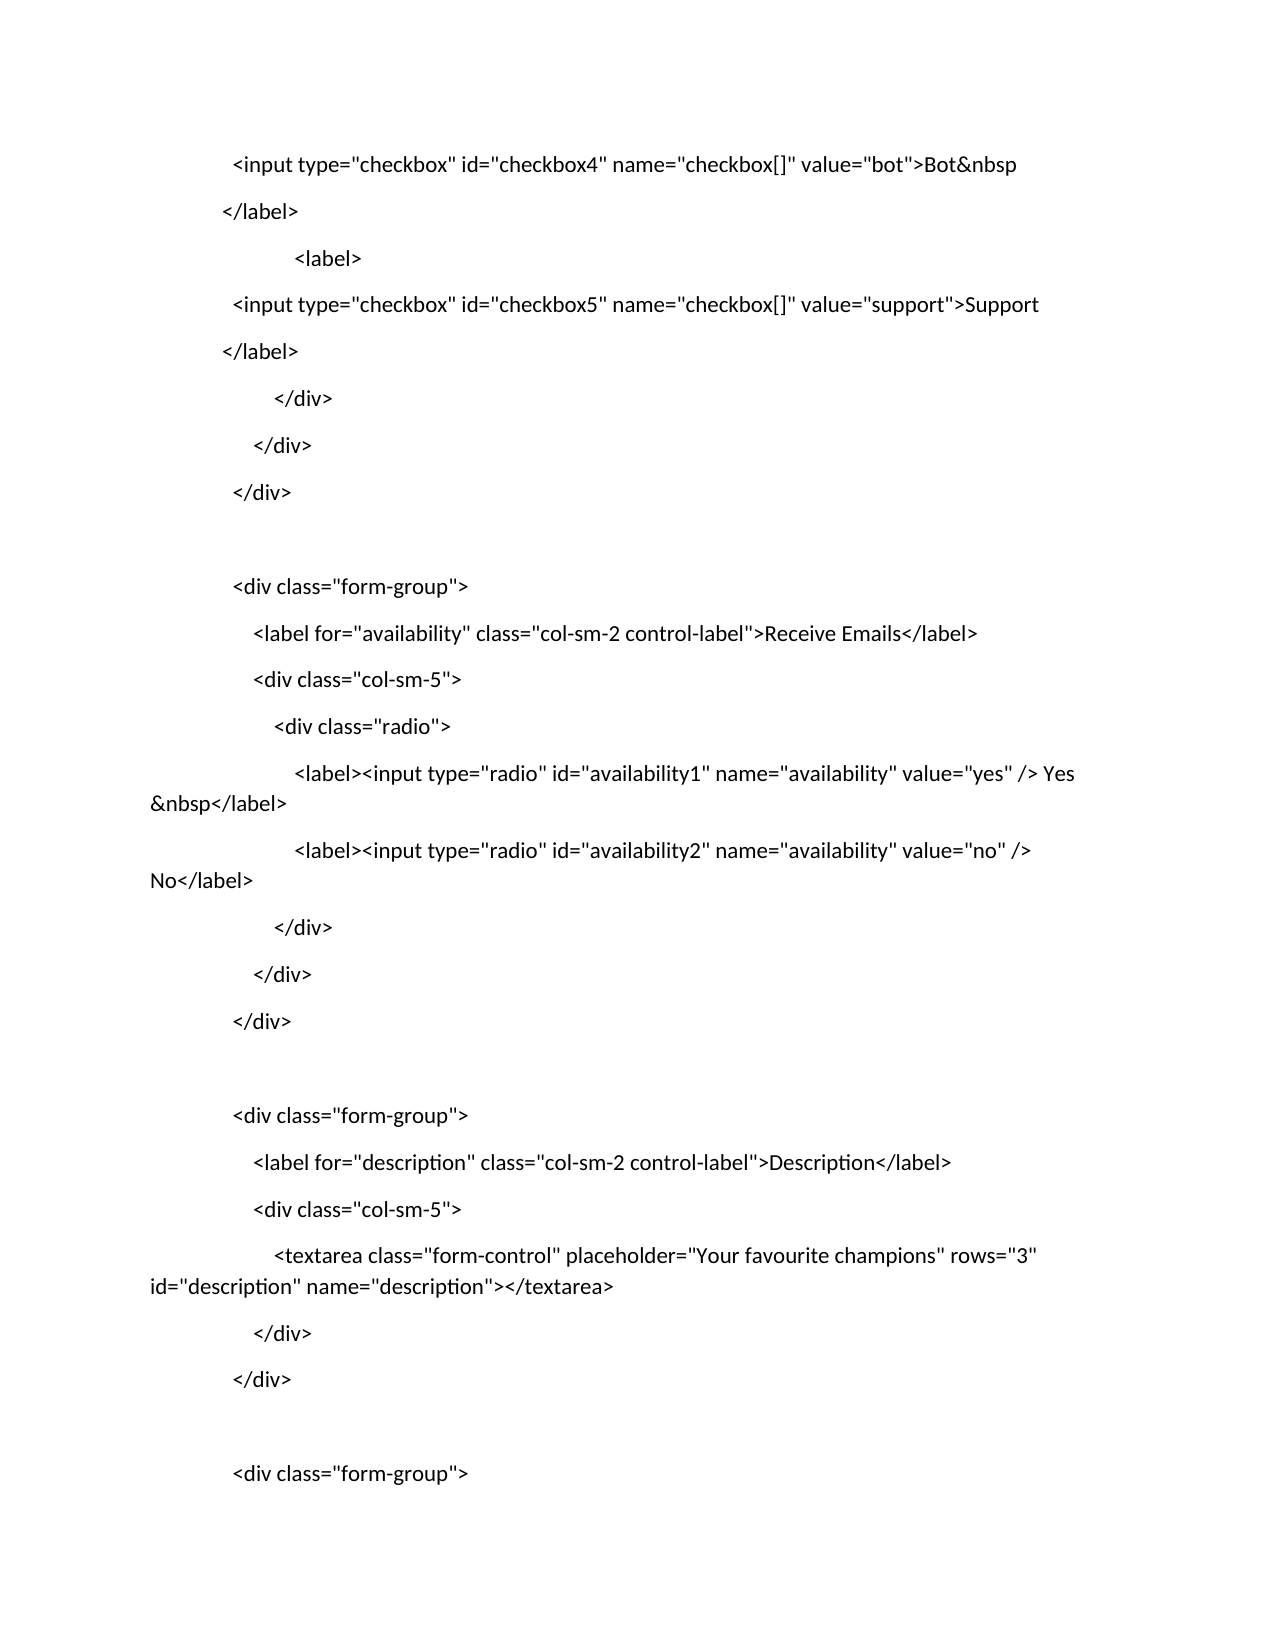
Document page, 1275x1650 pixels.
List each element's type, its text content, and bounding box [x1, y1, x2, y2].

text <div class="form-group"> [150, 572, 1125, 600]
text </div> [150, 1319, 1125, 1347]
text </div> [150, 913, 1125, 942]
text </div> [150, 431, 1125, 459]
text </div> [150, 960, 1125, 988]
text <div class="col-sm-5"> [150, 666, 1125, 694]
text <textarea class="form-control" placeholder="Your favourite champions" rows="3" id="description" name="description"></textarea> [150, 1242, 1125, 1300]
text </div> [150, 384, 1125, 412]
text <div class="radio"> [150, 712, 1125, 741]
text <label for="availability" class="col-sm-2 control-label">Receive Emails</label> [150, 619, 1125, 647]
text </label> [150, 337, 1125, 366]
text <label> [150, 244, 1125, 272]
text <input type="checkbox" id="checkbox4" name="checkbox[]" value="bot">Bot&nbsp [150, 150, 1125, 178]
text <div class="form-group"> [150, 1459, 1125, 1487]
text <label><input type="radio" id="availability2" name="availability" value="no" /> No</label> [150, 836, 1125, 895]
text <div class="col-sm-5"> [150, 1195, 1125, 1223]
text </label> [150, 197, 1125, 225]
text <input type="checkbox" id="checkbox5" name="checkbox[]" value="support">Support [150, 291, 1125, 319]
text <label for="description" class="col-sm-2 control-label">Description</label> [150, 1148, 1125, 1176]
text <label><input type="radio" id="availability1" name="availability" value="yes" /> Yes &nbsp</label> [150, 759, 1125, 818]
text </div> [150, 1366, 1125, 1394]
text </div> [150, 1007, 1125, 1035]
text <div class="form-group"> [150, 1101, 1125, 1129]
text </div> [150, 478, 1125, 506]
